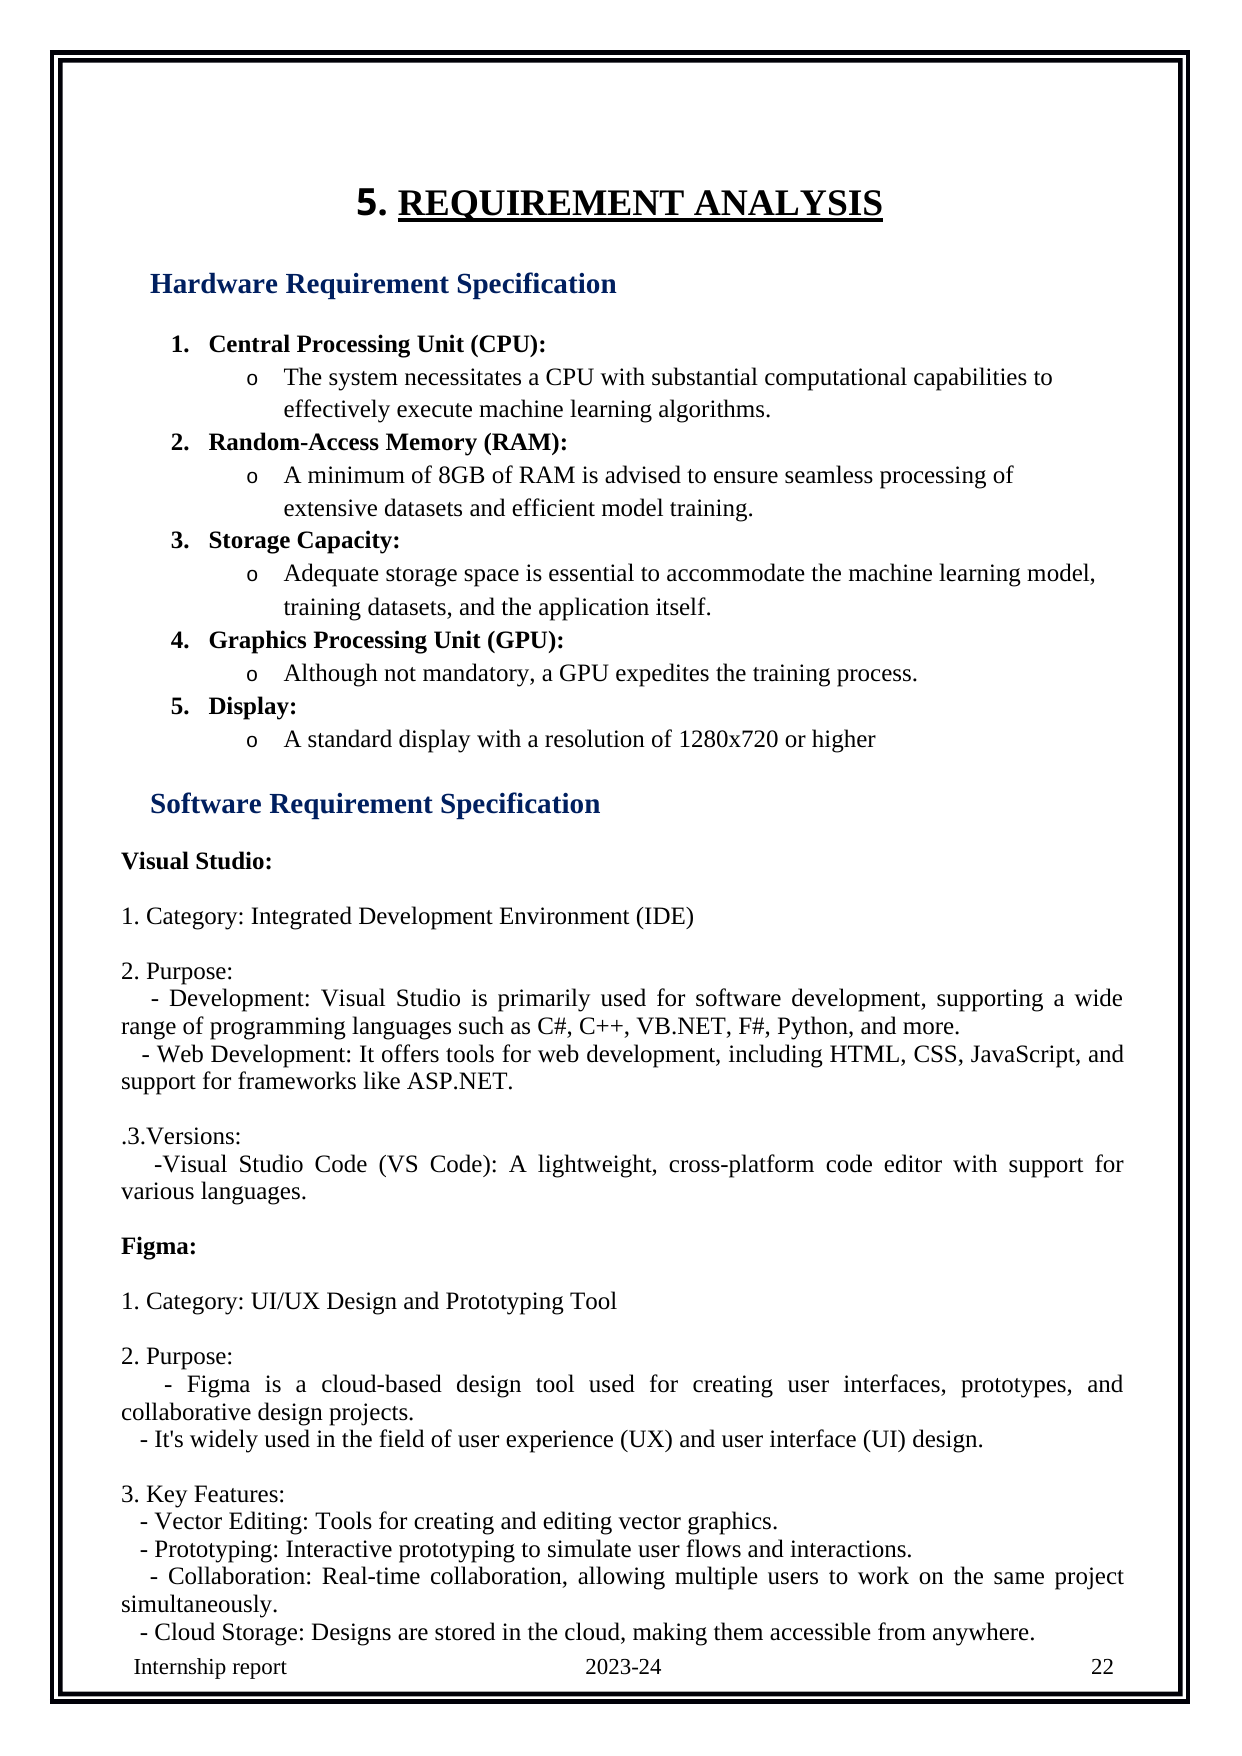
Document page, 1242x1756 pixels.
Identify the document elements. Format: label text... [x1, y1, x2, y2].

subtitle Display: [171, 691, 1125, 719]
subtitle Random-Access Memory (RAM): [171, 427, 1125, 456]
text -Visual Studio Code (VS Code): A lightweight, cross-platform code editor with support for various languages. [121, 1150, 1125, 1205]
list Although not mandatory, a GPU expedites the training process. [246, 658, 1125, 687]
text - Development: Visual Studio is primarily used for software development, supporting a wide range of programming languages such as C#, C++, VB.NET, F#, Python, and more. [121, 985, 1125, 1040]
text 5. REQUIREMENT ANALYSIS [356, 175, 1125, 226]
subtitle Hardware Requirement Specification [150, 266, 1125, 299]
text 3. Key Features: [121, 1480, 1125, 1508]
subtitle Storage Capacity: [171, 526, 1125, 554]
text Visual Studio: [121, 847, 1125, 875]
text - It's widely used in the field of user experience (UX) and user interface (UI) design. [121, 1425, 1125, 1453]
text .3.Versions: [121, 1123, 1125, 1150]
text 1. Category: UI/UX Design and Prototyping Tool [121, 1288, 1125, 1315]
text - Web Development: It offers tools for web development, including HTML, CSS, JavaScript, and support for frameworks like ASP.NET. [121, 1040, 1125, 1095]
list A minimum of 8GB of RAM is advised to ensure seamless processing of extensive datasets and efficient model training. [246, 460, 1014, 522]
list A standard display with a resolution of 1280x720 or higher [246, 724, 1125, 753]
list Adequate storage space is essential to accommodate the machine learning model, training datasets, and the application itself. [246, 558, 1097, 621]
text Figma: [121, 1233, 1125, 1260]
text - Figma is a cloud-based design tool used for creating user interfaces, prototypes, and collaborative design projects. [121, 1370, 1125, 1425]
text 2. Purpose: [121, 1343, 1125, 1370]
subtitle Software Requirement Specification [150, 786, 1125, 820]
text - Collaboration: Real-time collaboration, allowing multiple users to work on the same project simultaneously. [121, 1563, 1125, 1618]
text - Cloud Storage: Designs are stored in the cloud, making them accessible from anywhere. [121, 1618, 1125, 1645]
text - Prototyping: Interactive prototyping to simulate user flows and interactions. [121, 1535, 1125, 1563]
list The system necessitates a CPU with substantial computational capabilities to effectively execute machine learning algorithms. [246, 362, 1054, 423]
subtitle Graphics Processing Unit (GPU): [171, 625, 1125, 653]
text - Vector Editing: Tools for creating and editing vector graphics. [121, 1508, 1125, 1535]
text 2. Purpose: [121, 957, 1125, 985]
text 1. Category: Integrated Development Environment (IDE) [121, 902, 1125, 930]
subtitle Central Processing Unit (CPU): [171, 329, 1125, 357]
